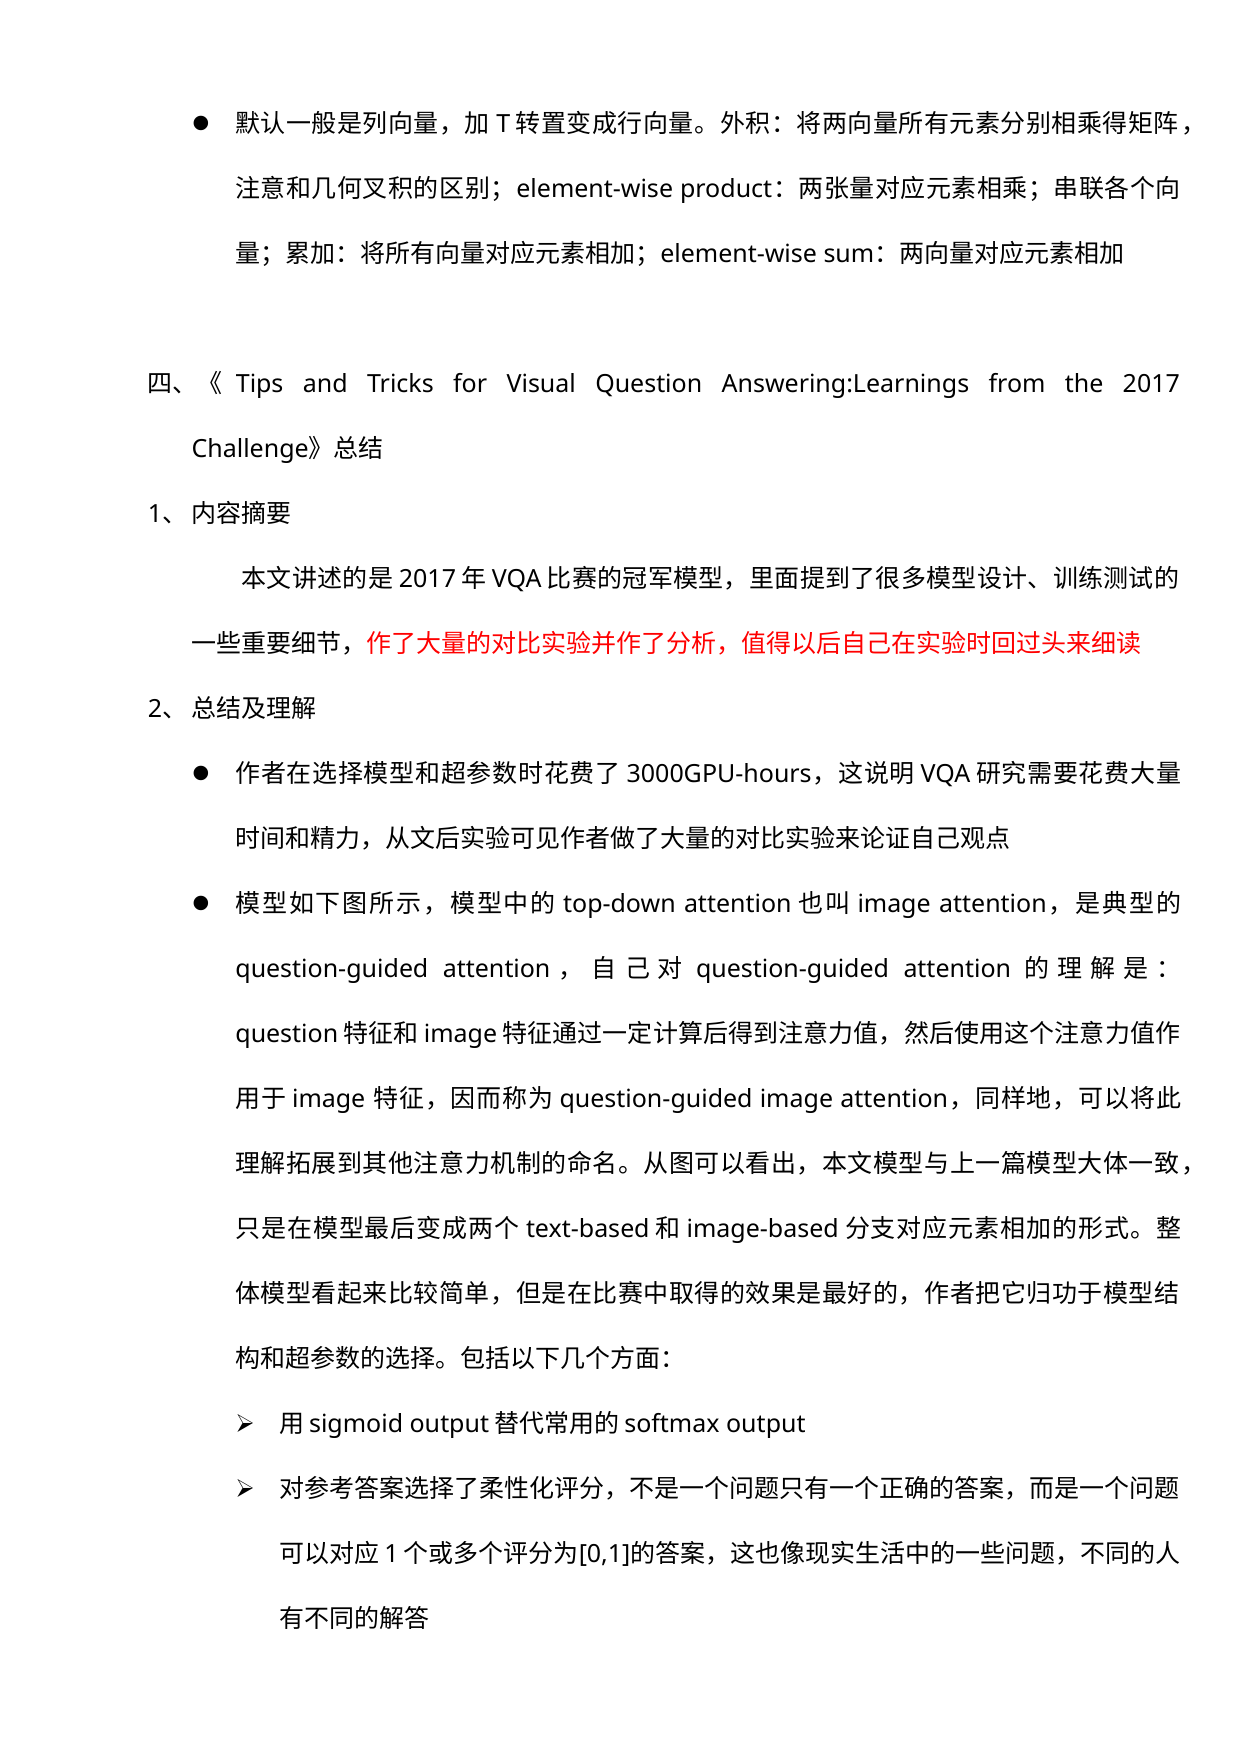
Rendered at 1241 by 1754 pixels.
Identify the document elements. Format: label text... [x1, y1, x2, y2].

list 模型如下图所示，模型中的top-down attention也叫image attention，是典型的question-guided attention，自己对question-guided attention的理解是：question特征和image特征通过一定计算后得到注意力值，然后使用这个注意力值作用于image 特征，因而称为question-guided image attention，同样地，可以将此理解拓展到其他注意力机制的命名。从图可以看出，本文模型与上一篇模型大体一致，只是在模型最后变成两个text-based和image-based分支对应元素相加的形式。整体模型看起来比较简单，但是在比赛中取得的效果是最好的，作者把它归功于模型结构和超参数的选择。包括以下几个方面： [191, 869, 1181, 1389]
list 本文讲述的是2017年VQA比赛的冠军模型，里面提到了很多模型设计、训练测试的一些重要细节，作了大量的对比实验并作了分析，值得以后自己在实验时回过头来细读 [191, 544, 1181, 674]
list 默认一般是列向量，加T转置变成行向量。外积：将两向量所有元素分别相乘得矩阵，注意和几何叉积的区别；element-wise product：两张量对应元素相乘；串联各个向量；累加：将所有向量对应元素相加；element-wise sum：两向量对应元素相加 [191, 89, 1181, 284]
list 对参考答案选择了柔性化评分，不是一个问题只有一个正确的答案，而是一个问题可以对应1个或多个评分为[0,1]的答案，这也像现实生活中的一些问题，不同的人有不同的解答 [235, 1454, 1181, 1649]
list 用sigmoid output替代常用的softmax output [235, 1389, 1181, 1454]
list 《Tips and Tricks for Visual Question Answering:Learnings from the 2017 Challenge》总结 [148, 349, 1181, 479]
list 作者在选择模型和超参数时花费了3000GPU-hours，这说明VQA研究需要花费大量时间和精力，从文后实验可见作者做了大量的对比实验来论证自己观点 [191, 739, 1181, 869]
list 内容摘要 [148, 479, 1181, 544]
list 总结及理解 [148, 674, 1181, 739]
